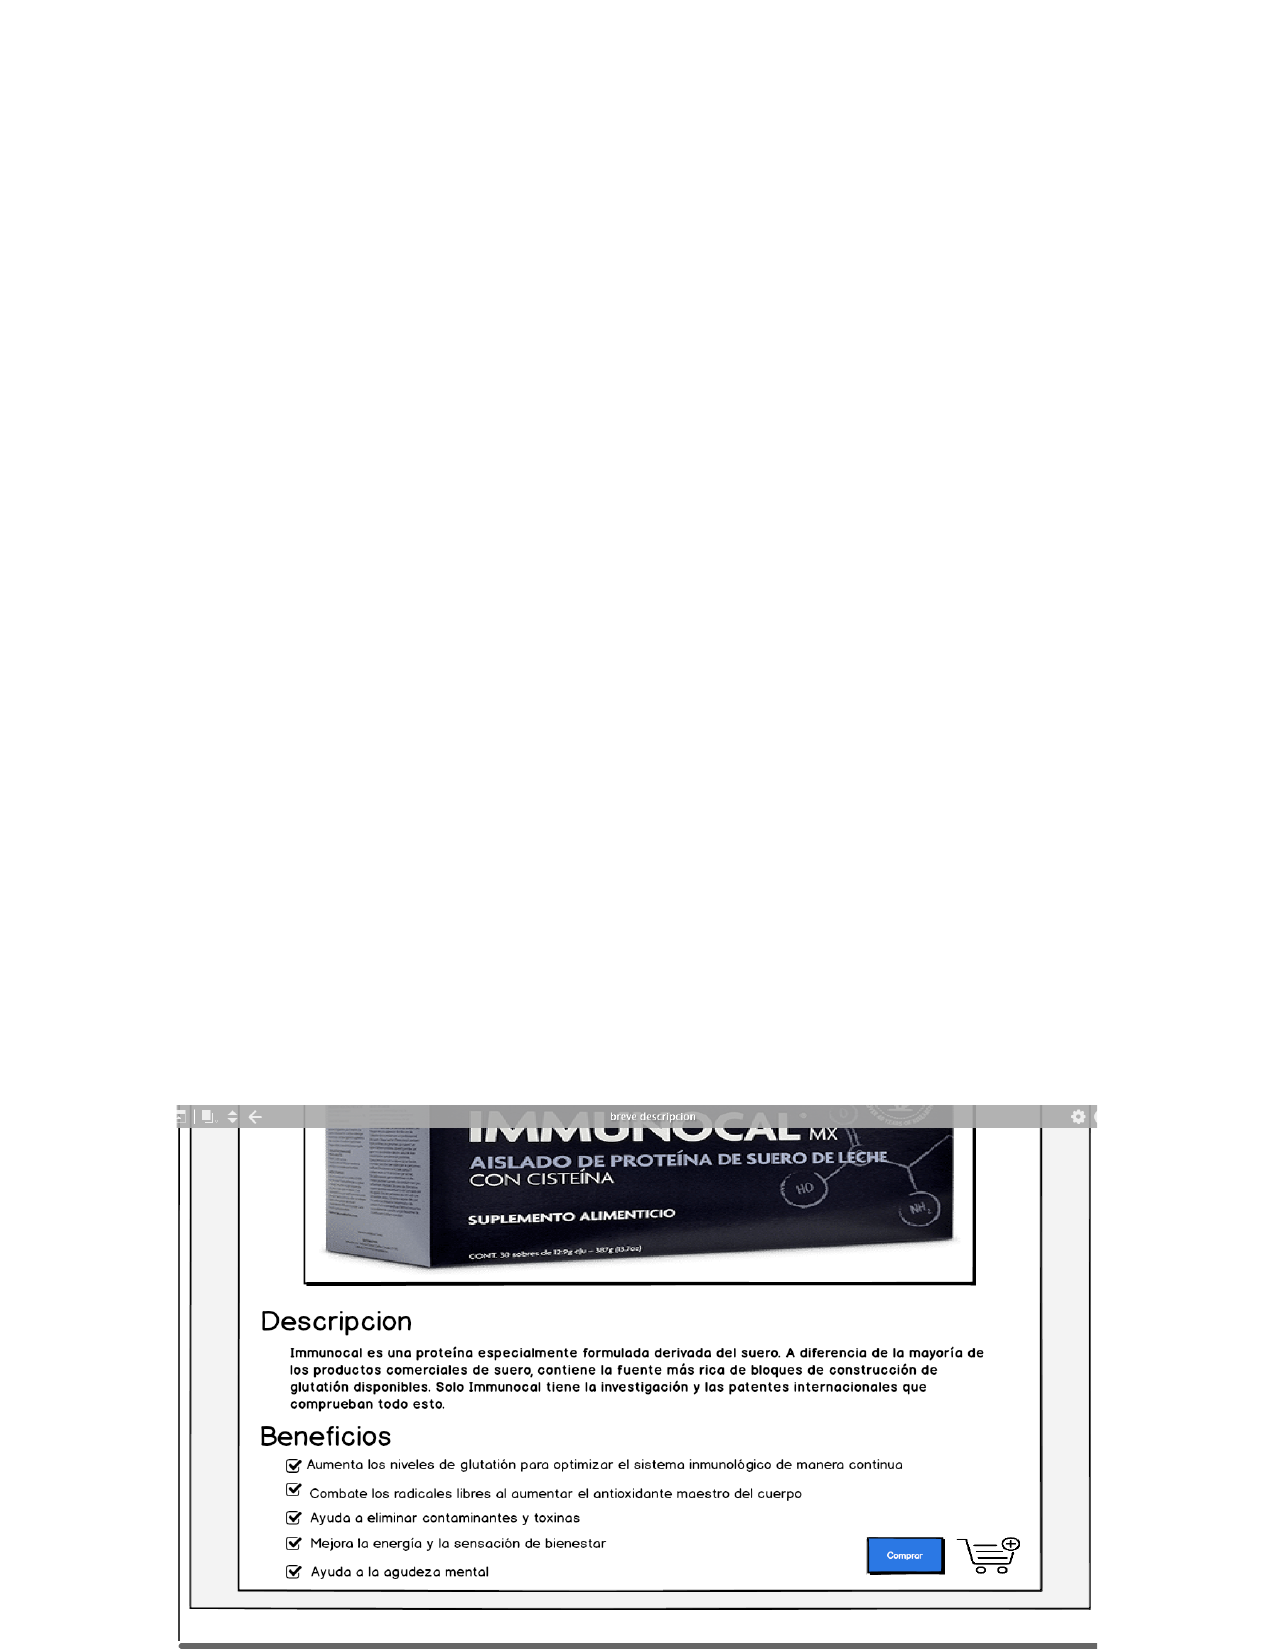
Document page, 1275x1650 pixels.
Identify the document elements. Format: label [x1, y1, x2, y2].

picture [176, 1105, 1098, 1650]
